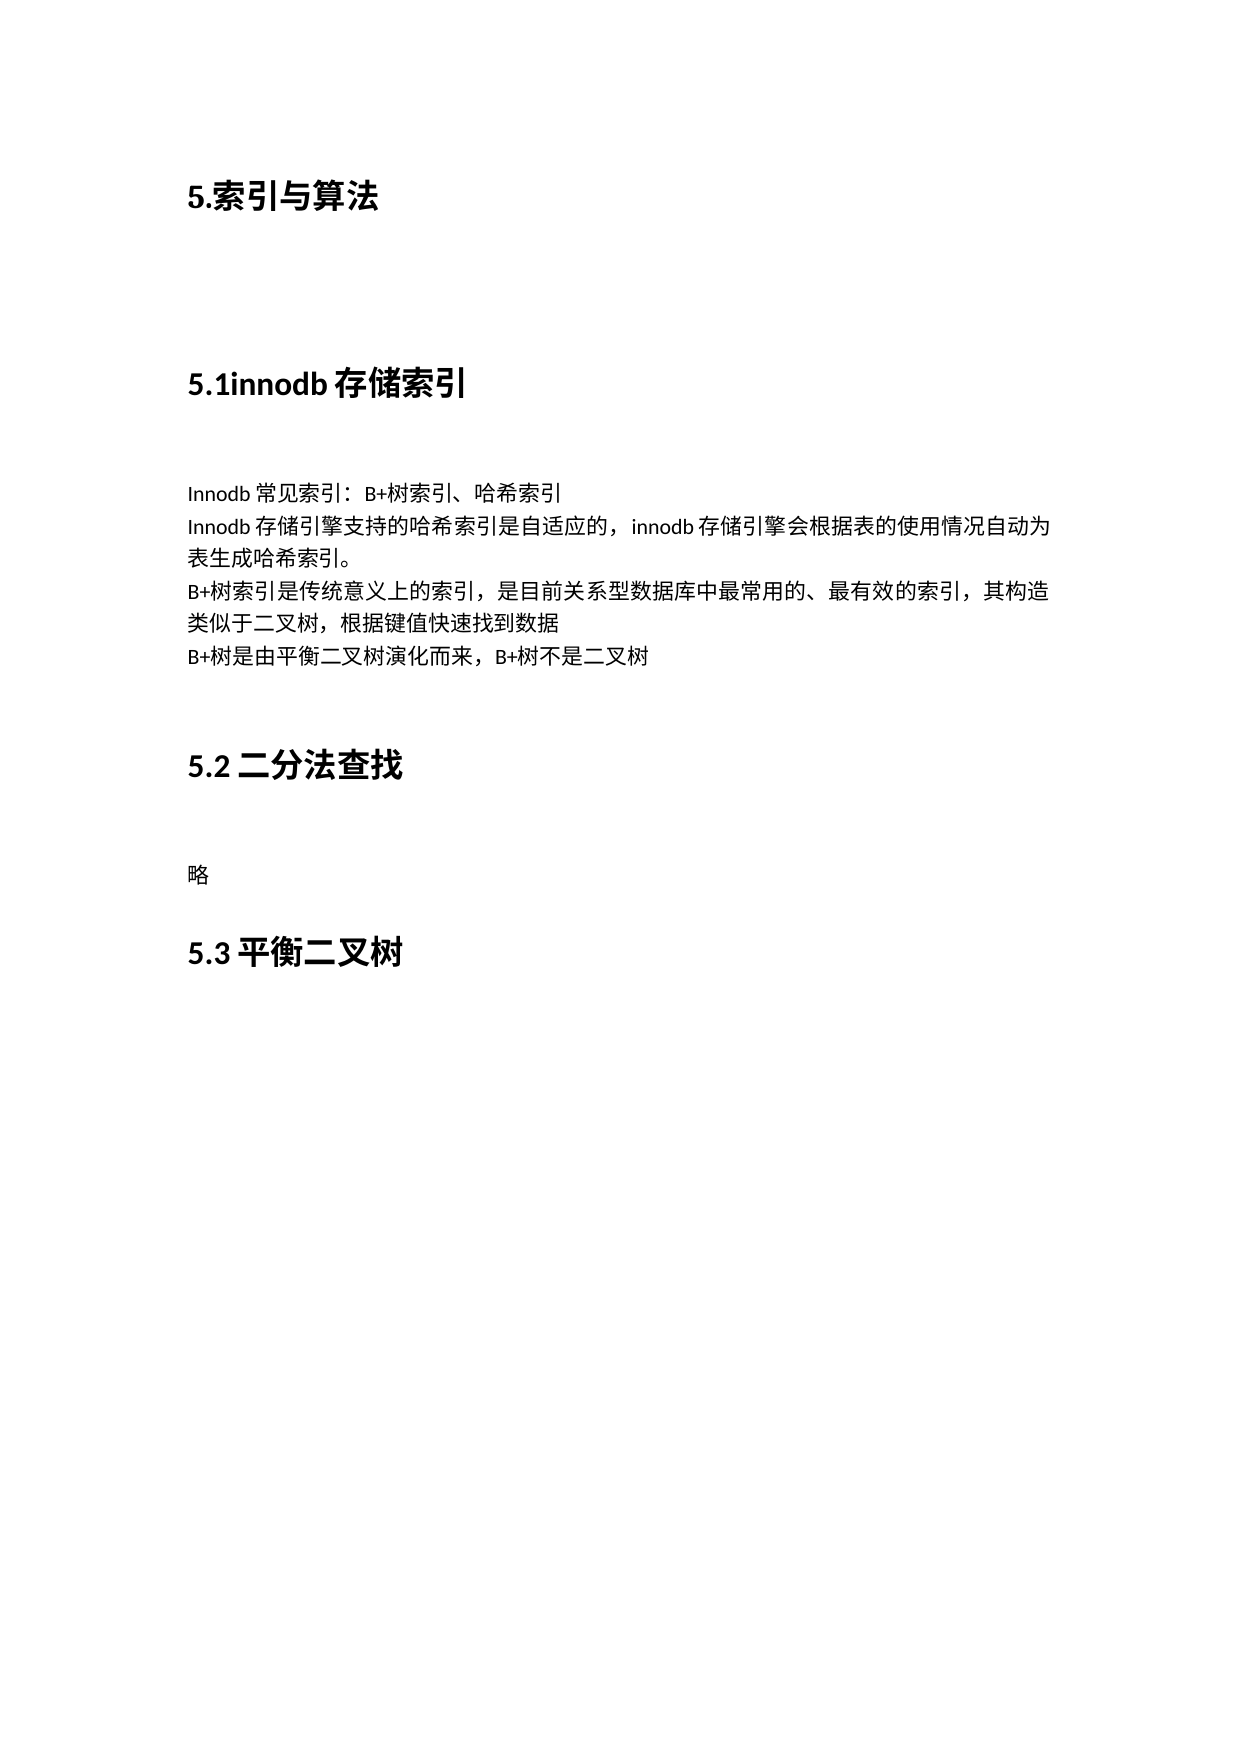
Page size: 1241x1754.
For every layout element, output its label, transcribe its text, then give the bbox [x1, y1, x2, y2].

text 略 [187, 858, 1053, 890]
text Innodb存储引擎支持的哈希索引是自适应的，innodb存储引擎会根据表的使用情况自动为表生成哈希索引。 [187, 508, 1053, 573]
subtitle 5.1innodb存储索引 [187, 349, 1053, 414]
subtitle 5.3平衡二叉树 [187, 917, 1053, 982]
text B+树索引是传统意义上的索引，是目前关系型数据库中最常用的、最有效的索引，其构造类似于二叉树，根据键值快速找到数据 [187, 573, 1053, 638]
text B+树是由平衡二叉树演化而来，B+树不是二叉树 [187, 638, 1053, 671]
subtitle 5.2二分法查找 [187, 731, 1053, 796]
text Innodb常见索引：B+树索引、哈希索引 [187, 476, 1053, 508]
subtitle 5.索引与算法 [187, 162, 1053, 227]
